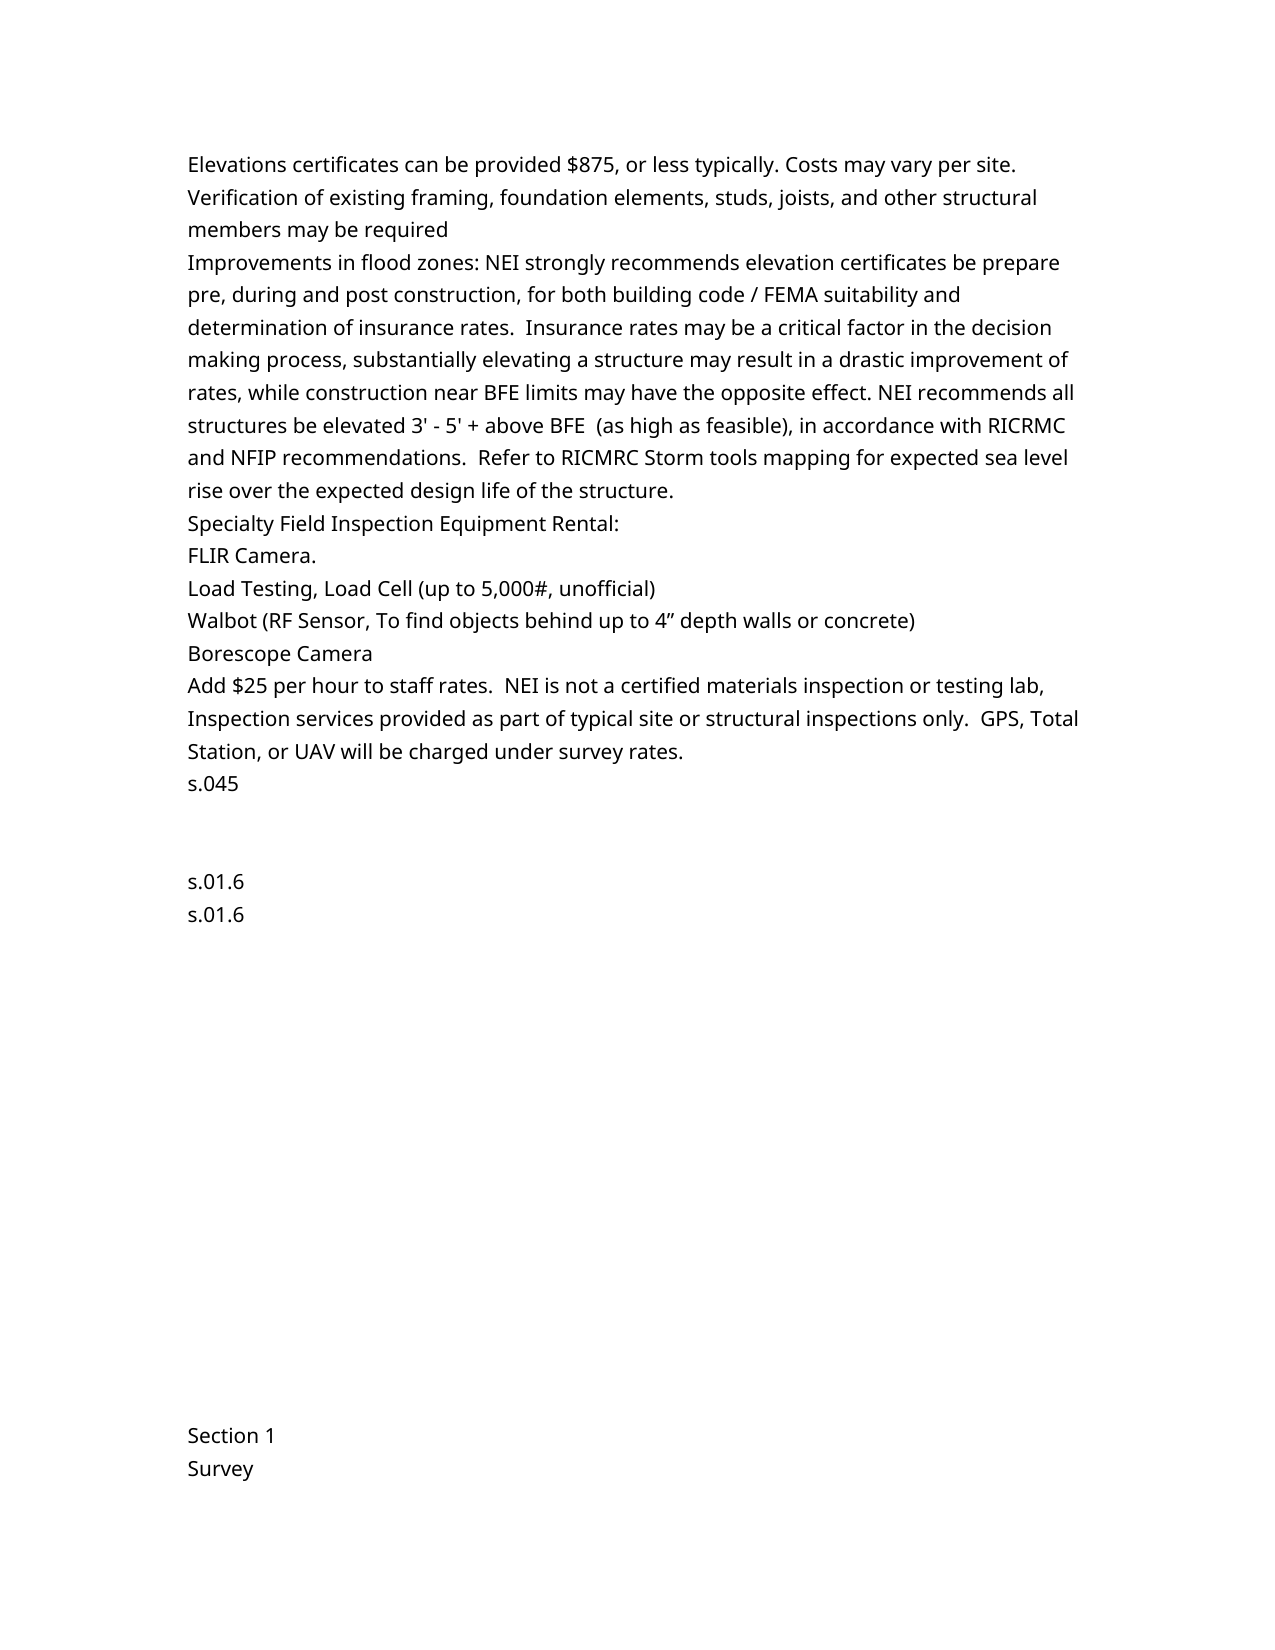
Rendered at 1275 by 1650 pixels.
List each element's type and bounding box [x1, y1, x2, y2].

text [187, 150, 1087, 1483]
